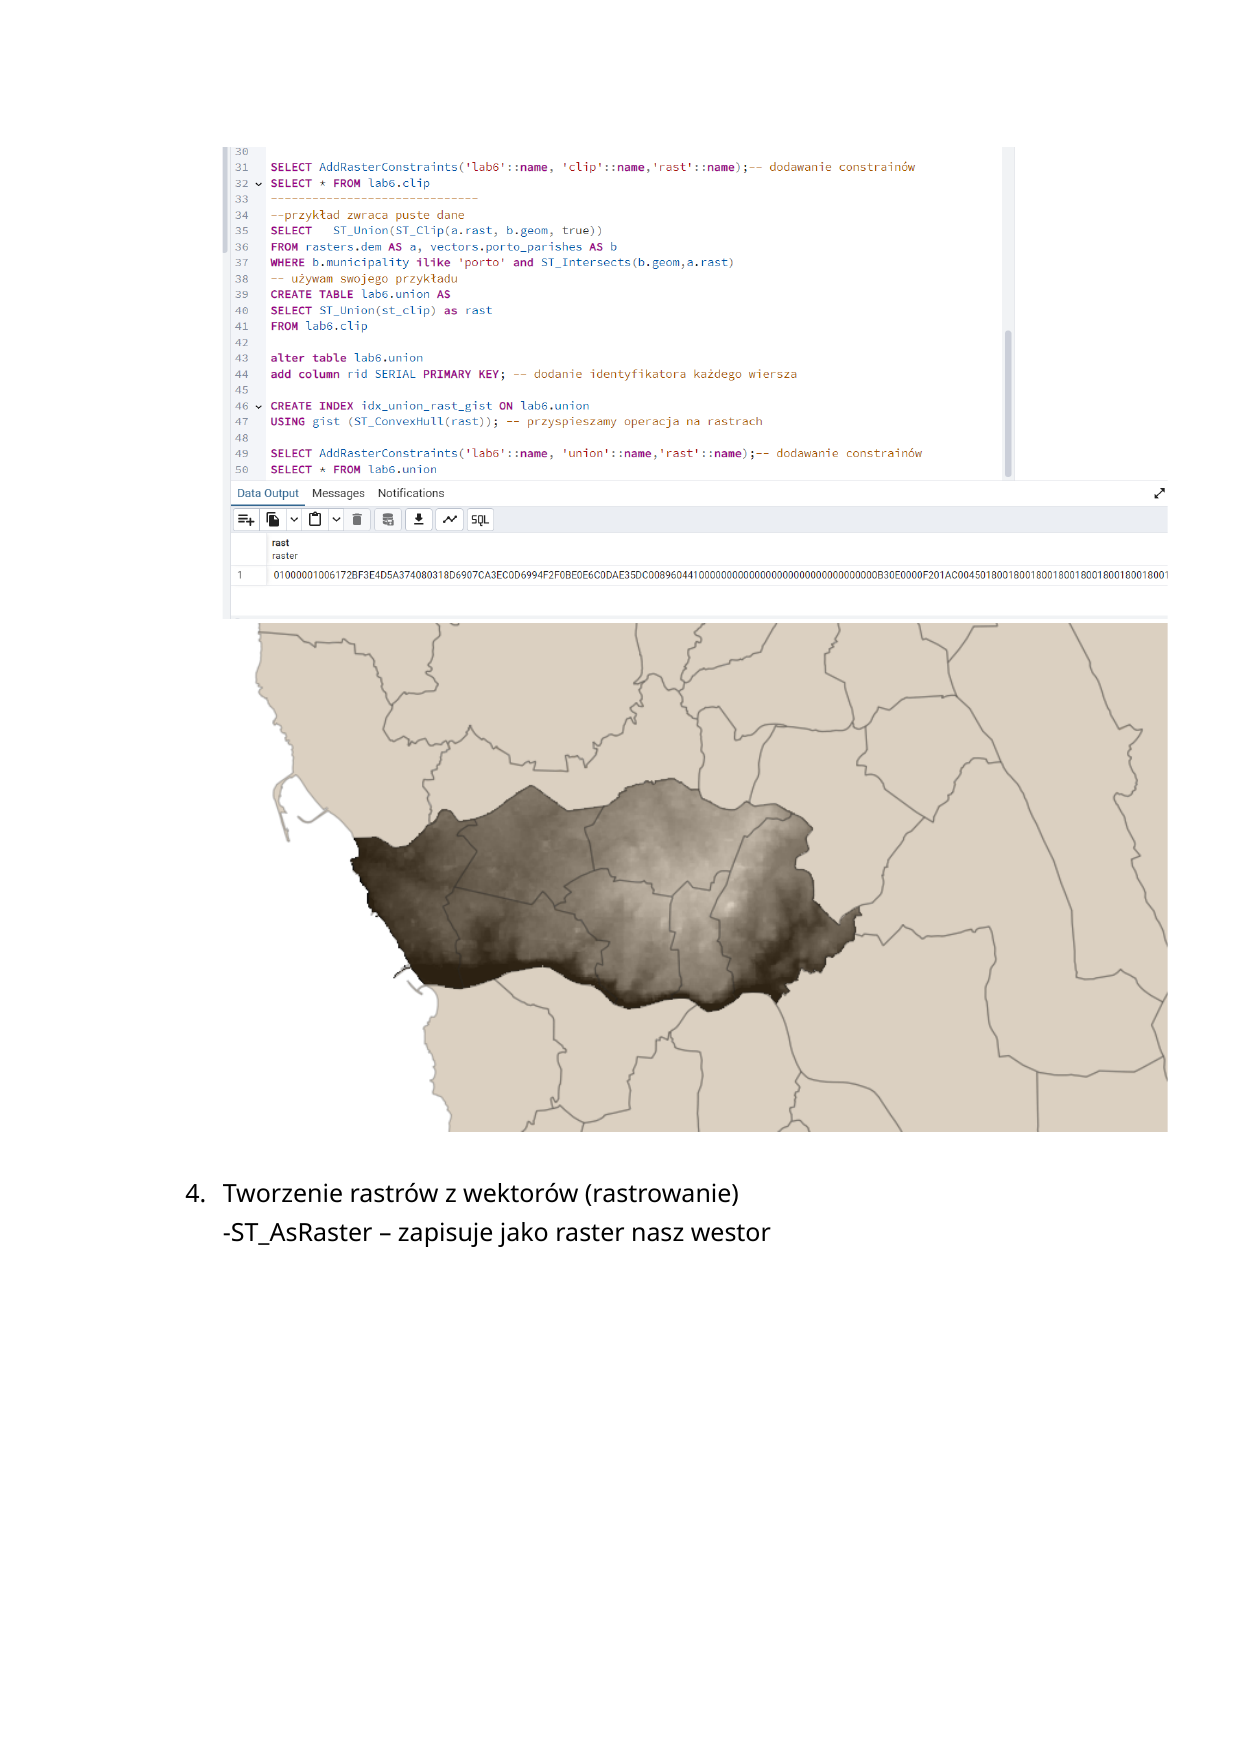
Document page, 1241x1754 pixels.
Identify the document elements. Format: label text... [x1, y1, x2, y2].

picture [222, 623, 1168, 1132]
picture [222, 147, 1168, 619]
list Tworzenie rastrów z wektorów (rastrowanie) [185, 1176, 1093, 1210]
list -ST_AsRaster – zapisuje jako raster nasz westor [223, 1215, 1093, 1249]
